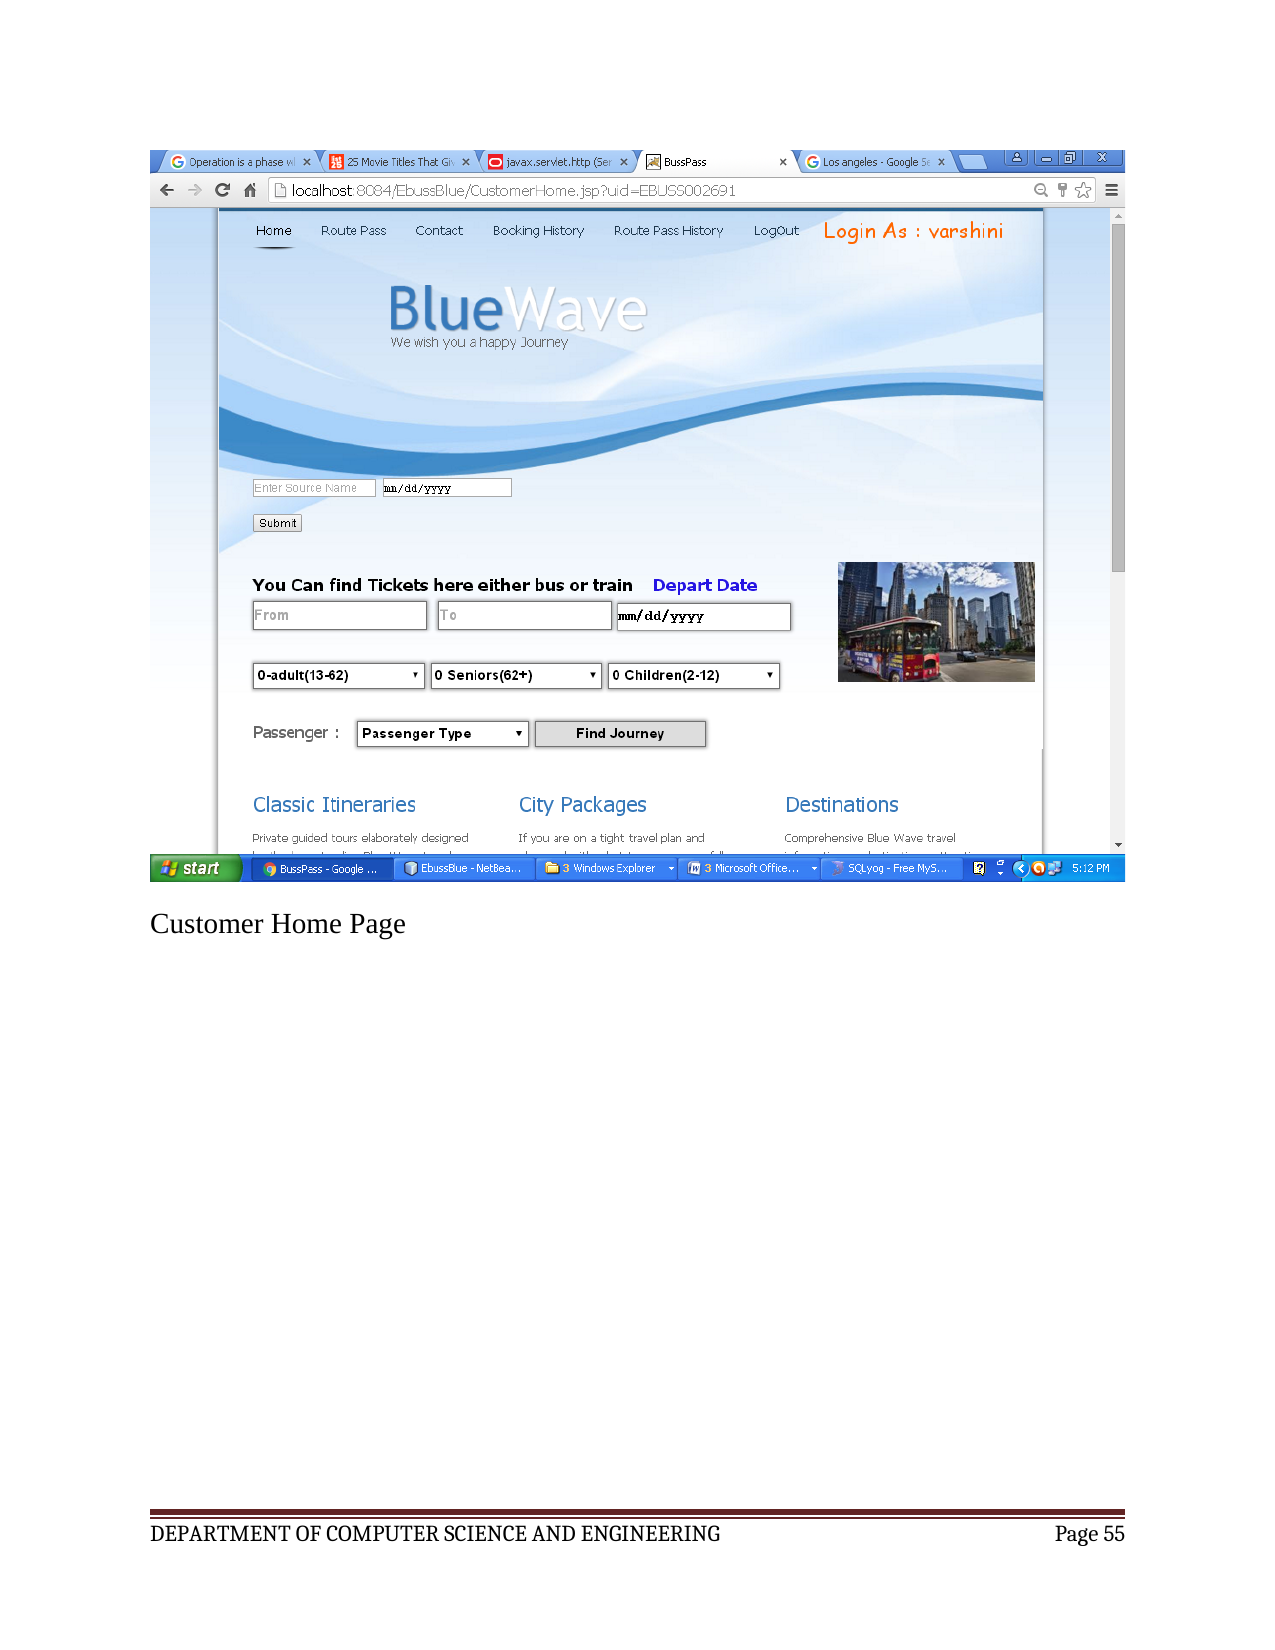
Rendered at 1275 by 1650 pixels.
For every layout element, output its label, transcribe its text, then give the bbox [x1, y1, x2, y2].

text Customer Home Page [150, 907, 1125, 940]
picture [150, 150, 1125, 882]
